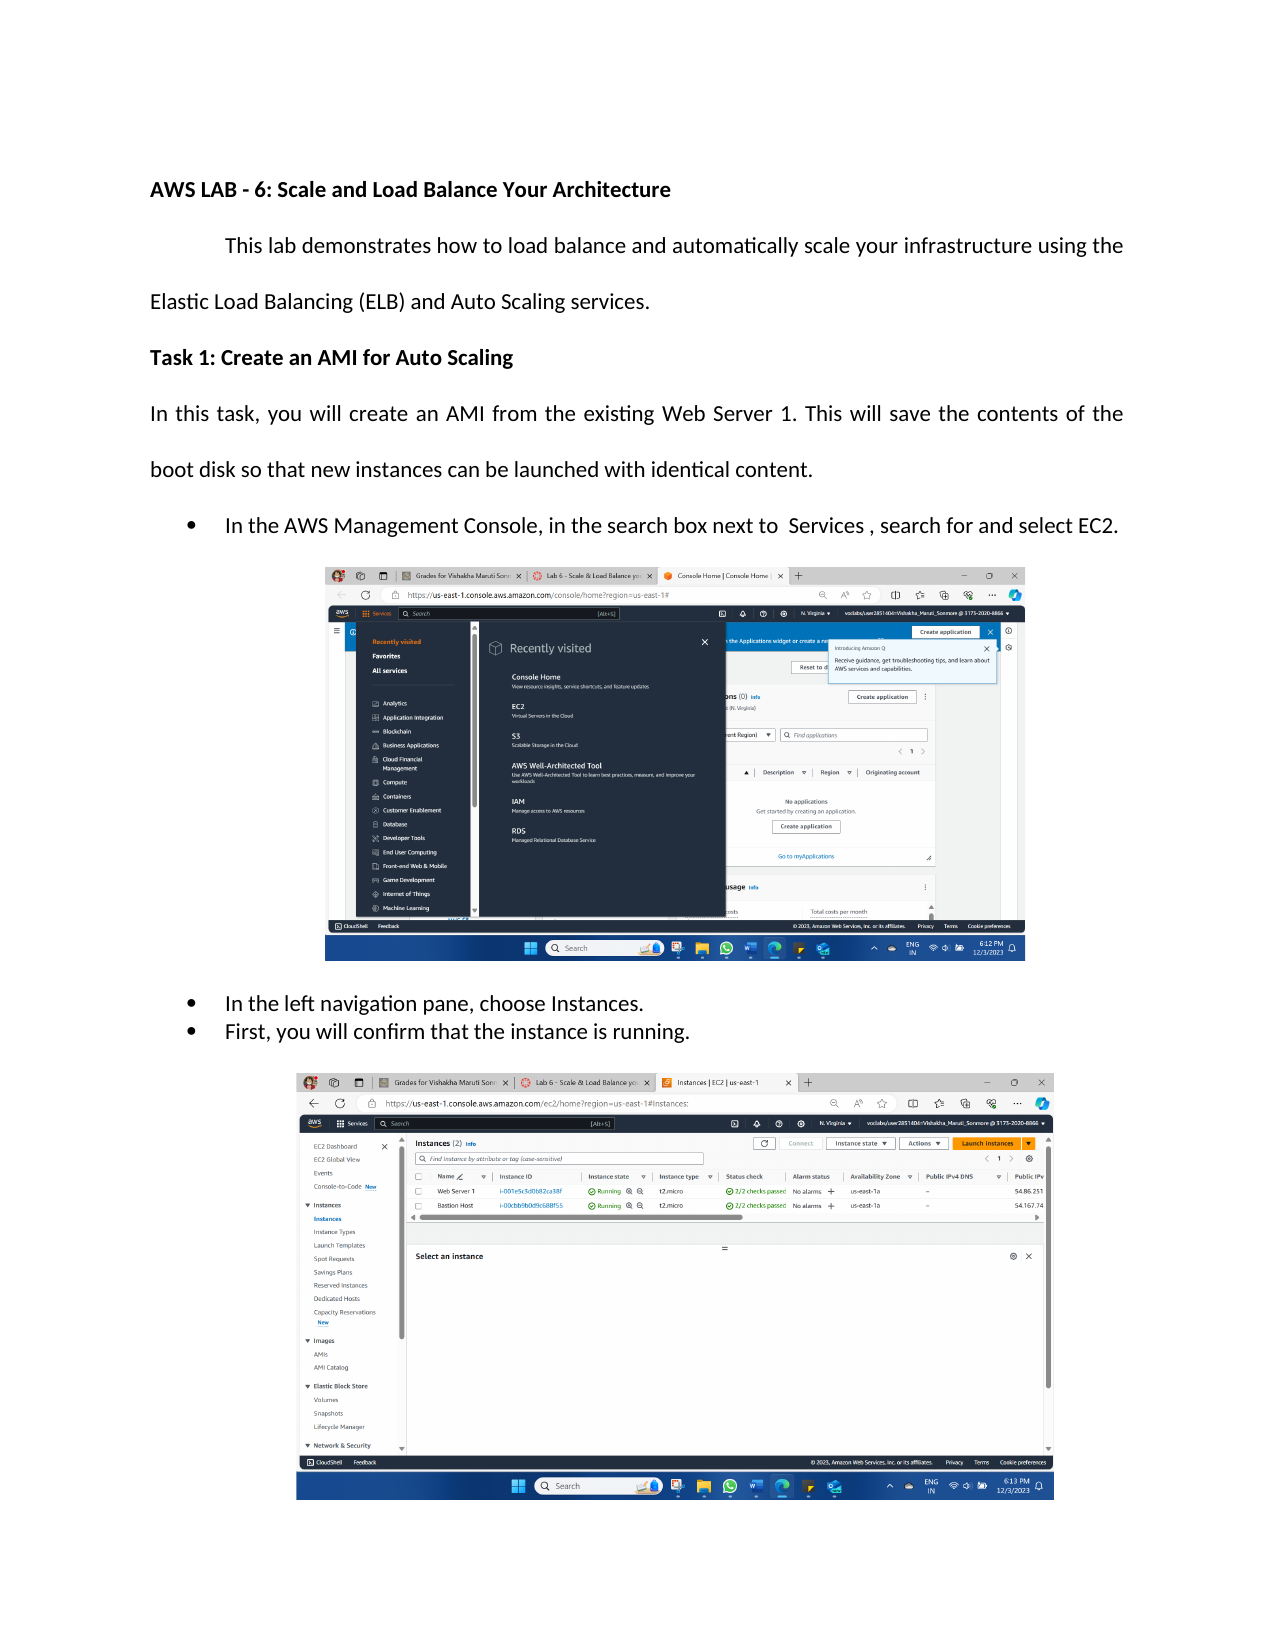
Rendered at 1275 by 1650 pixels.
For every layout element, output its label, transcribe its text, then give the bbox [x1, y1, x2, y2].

picture [325, 567, 1025, 961]
text This lab demonstrates how to load balance and automatically scale your infrastructure using the Elastic Load Balancing (ELB) and Auto Scaling services. [150, 231, 1125, 315]
picture [296, 1073, 1054, 1500]
list First, you will confirm that the instance is running. [187, 1017, 1125, 1045]
text In this task, you will create an AMI from the existing Web Server 1. This will save the contents of the boot disk so that new instances can be launched with identical content. [150, 399, 1125, 483]
list In the left navigation pane, choose Instances. [187, 989, 1125, 1017]
text AWS LAB - 6: Scale and Load Balance Your Architecture [150, 175, 1125, 203]
list In the AWS Management Console, in the search box next to Services , search for and select EC2. [187, 511, 1125, 539]
text Task 1: Create an AMI for Auto Scaling [150, 343, 1125, 371]
